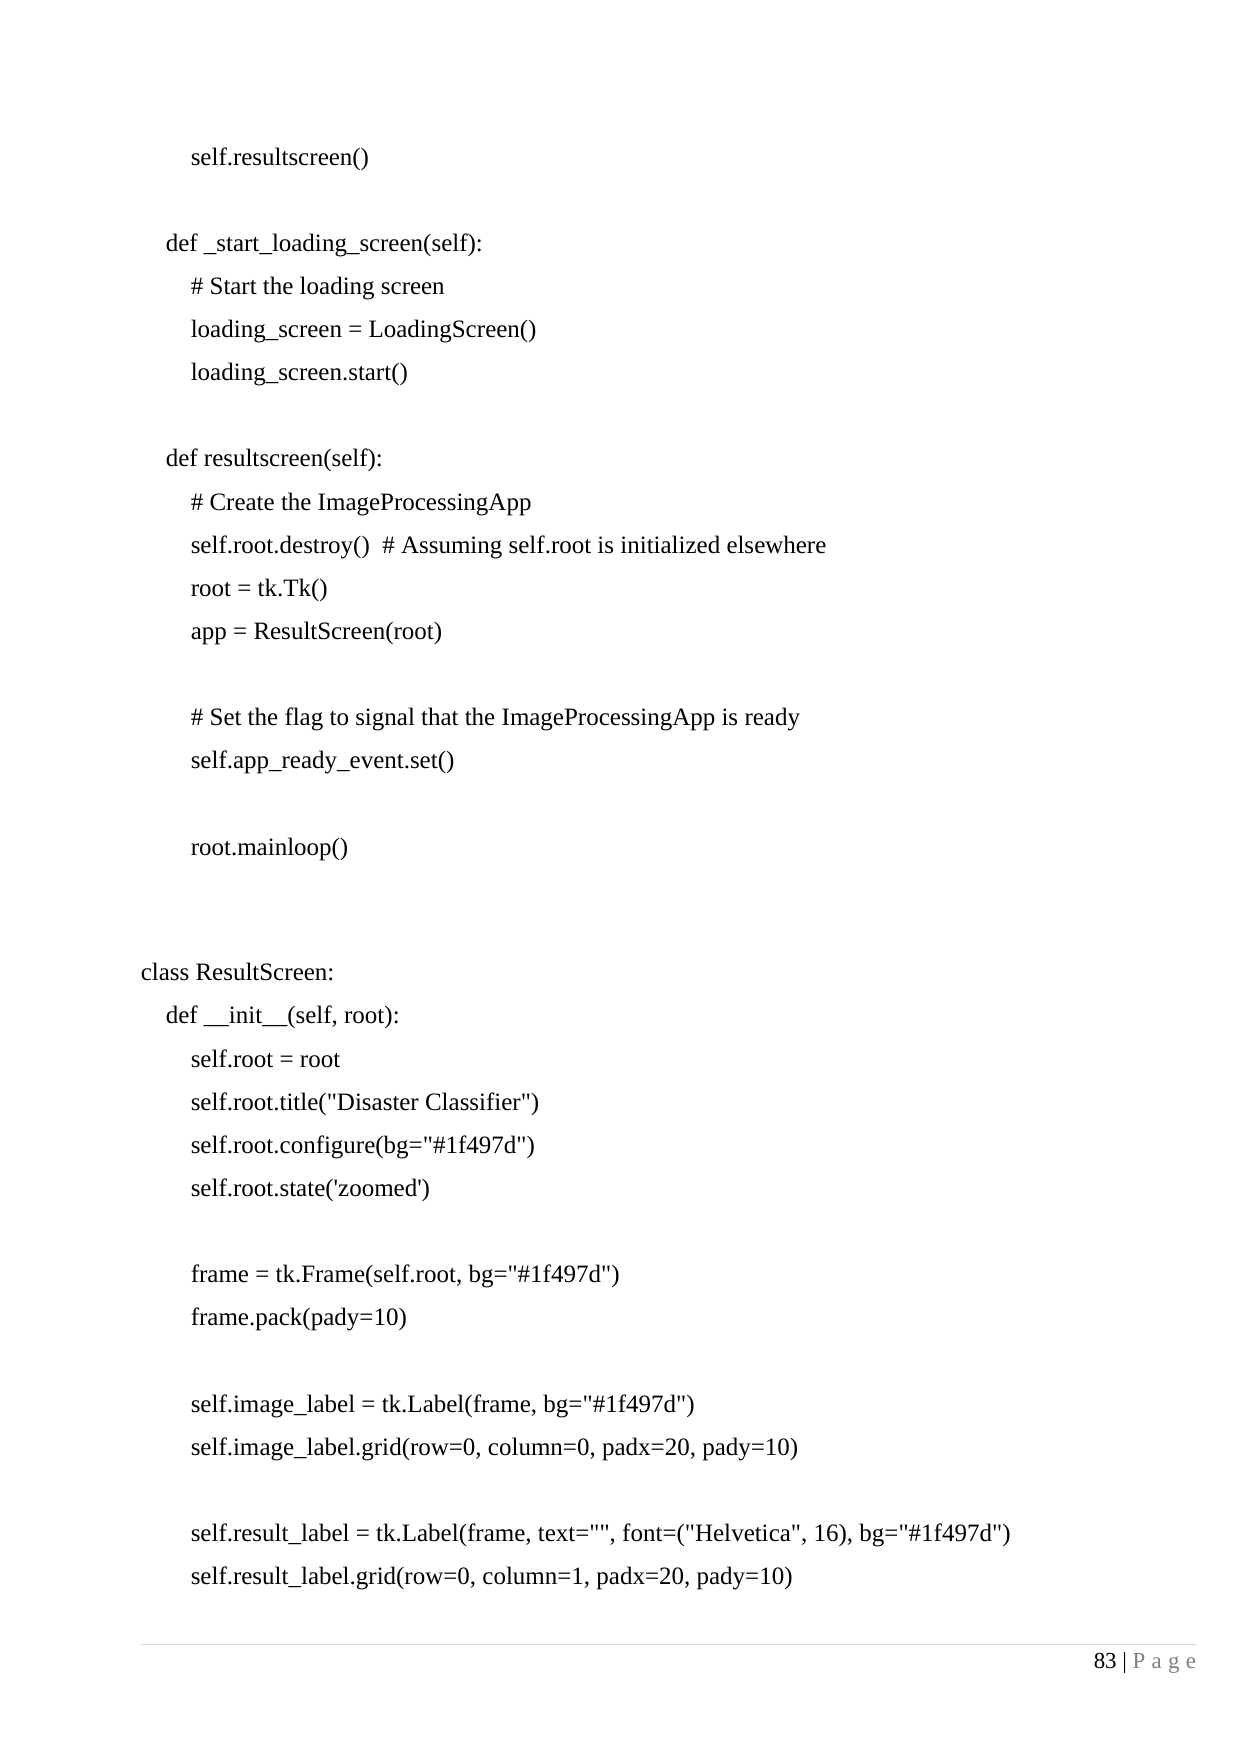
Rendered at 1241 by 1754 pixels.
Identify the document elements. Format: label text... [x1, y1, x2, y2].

text self.result_label.grid(row=0, column=1, padx=20, pady=10) [141, 1561, 1115, 1590]
text # Create the ImageProcessingApp [141, 487, 1115, 515]
text def __init__(self, root): [141, 1001, 1115, 1029]
text app = ResultScreen(root) [141, 616, 1115, 645]
text self.image_label.grid(row=0, column=0, padx=20, pady=10) [141, 1432, 1115, 1461]
text loading_screen.start() [141, 357, 1115, 386]
text self.root.destroy() # Assuming self.root is initialized elsewhere [141, 530, 1115, 558]
text frame = tk.Frame(self.root, bg="#1f497d") [141, 1259, 1115, 1288]
text self.root.state('zoomed') [141, 1173, 1115, 1202]
text self.app_ready_event.set() [141, 745, 1115, 774]
text frame.pack(pady=10) [141, 1302, 1115, 1331]
text # Set the flag to signal that the ImageProcessingApp is ready [141, 702, 1115, 731]
text self.root = root [141, 1044, 1115, 1072]
text root.mainloop() [141, 832, 1115, 860]
text self.resultscreen() [141, 142, 1115, 170]
text loading_screen = LoadingScreen() [141, 314, 1115, 343]
text class ResultScreen: [141, 957, 1115, 986]
text self.root.title("Disaster Classifier") [141, 1087, 1115, 1116]
text def _start_loading_screen(self): [141, 228, 1115, 257]
text self.image_label = tk.Label(frame, bg="#1f497d") [141, 1389, 1115, 1417]
text def resultscreen(self): [141, 443, 1115, 472]
text root = tk.Tk() [141, 573, 1115, 602]
text self.result_label = tk.Label(frame, text="", font=("Helvetica", 16), bg="#1f497d") [141, 1518, 1115, 1547]
text # Start the loading screen [141, 271, 1115, 300]
text self.root.configure(bg="#1f497d") [141, 1130, 1115, 1159]
